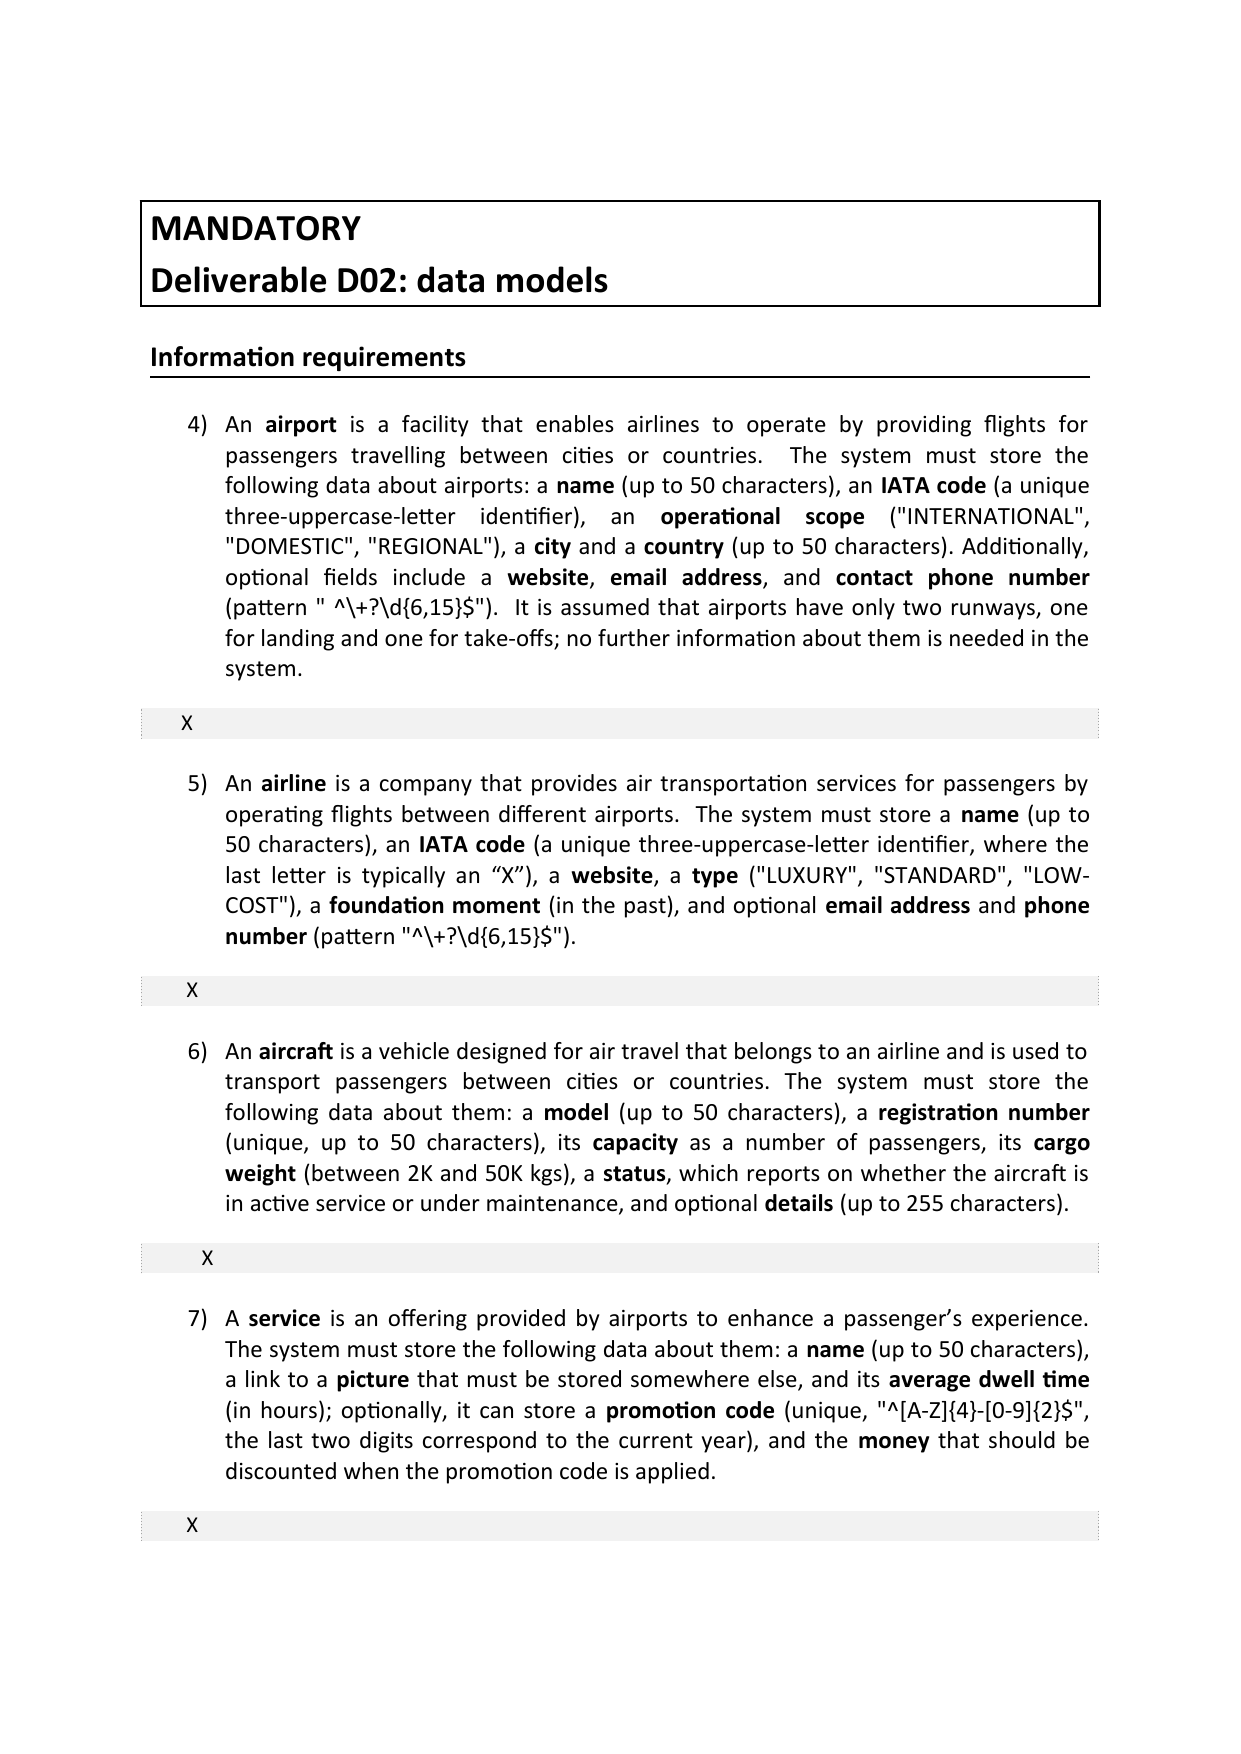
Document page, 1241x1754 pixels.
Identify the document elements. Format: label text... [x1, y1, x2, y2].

subtitle Information requirements [150, 339, 1090, 376]
list An aircraft is a vehicle designed for air travel that belongs to an airline and is used to transport passengers between cities or countries. The system must store the following data about them: a model (up to 50 characters), a registration number (unique, up to 50 characters), its capacity as a number of passengers, its cargo weight (between 2K and 50K kgs), a status, which reports on whether the aircraft is in active service or under maintenance, and optional details (up to 255 characters). [187, 1035, 1090, 1218]
list A service is an offering provided by airports to enhance a passenger’s experience. The system must store the following data about them: a name (up to 50 characters), a link to a picture that must be stored somewhere else, and its average dwell time (in hours); optionally, it can store a promotion code (unique, "^[A-Z]{4}-[0-9]{2}$", the last two digits correspond to the current year), and the money that should be discounted when the promotion code is applied. [187, 1303, 1090, 1486]
subtitle MANDATORY Deliverable D02: data models [142, 202, 1098, 305]
text X [141, 1511, 1099, 1541]
list An airline is a company that provides air transportation services for passengers by operating flights between different airports. The system must store a name (up to 50 characters), an IATA code (a unique three-uppercase-letter identifier, where the last letter is typically an “X”), a website, a type ("LUXURY", "STANDARD", "LOW-COST"), a foundation moment (in the past), and optional email address and phone number (pattern "^\+?\d{6,15}$"). [187, 768, 1090, 951]
text X [141, 1243, 1099, 1273]
list An airport is a facility that enables airlines to operate by providing flights for passengers travelling between cities or countries. The system must store the following data about airports: a name (up to 50 characters), an IATA code (a unique three-uppercase-letter identifier), an operational scope ("INTERNATIONAL", "DOMESTIC", "REGIONAL"), a city and a country (up to 50 characters). Additionally, optional fields include a website, email address, and contact phone number (pattern " ^\+?\d{6,15}$"). It is assumed that airports have only two runways, one for landing and one for take-offs; no further information about them is needed in the system. [187, 409, 1090, 683]
text X [141, 708, 1099, 739]
text X [141, 976, 1099, 1006]
